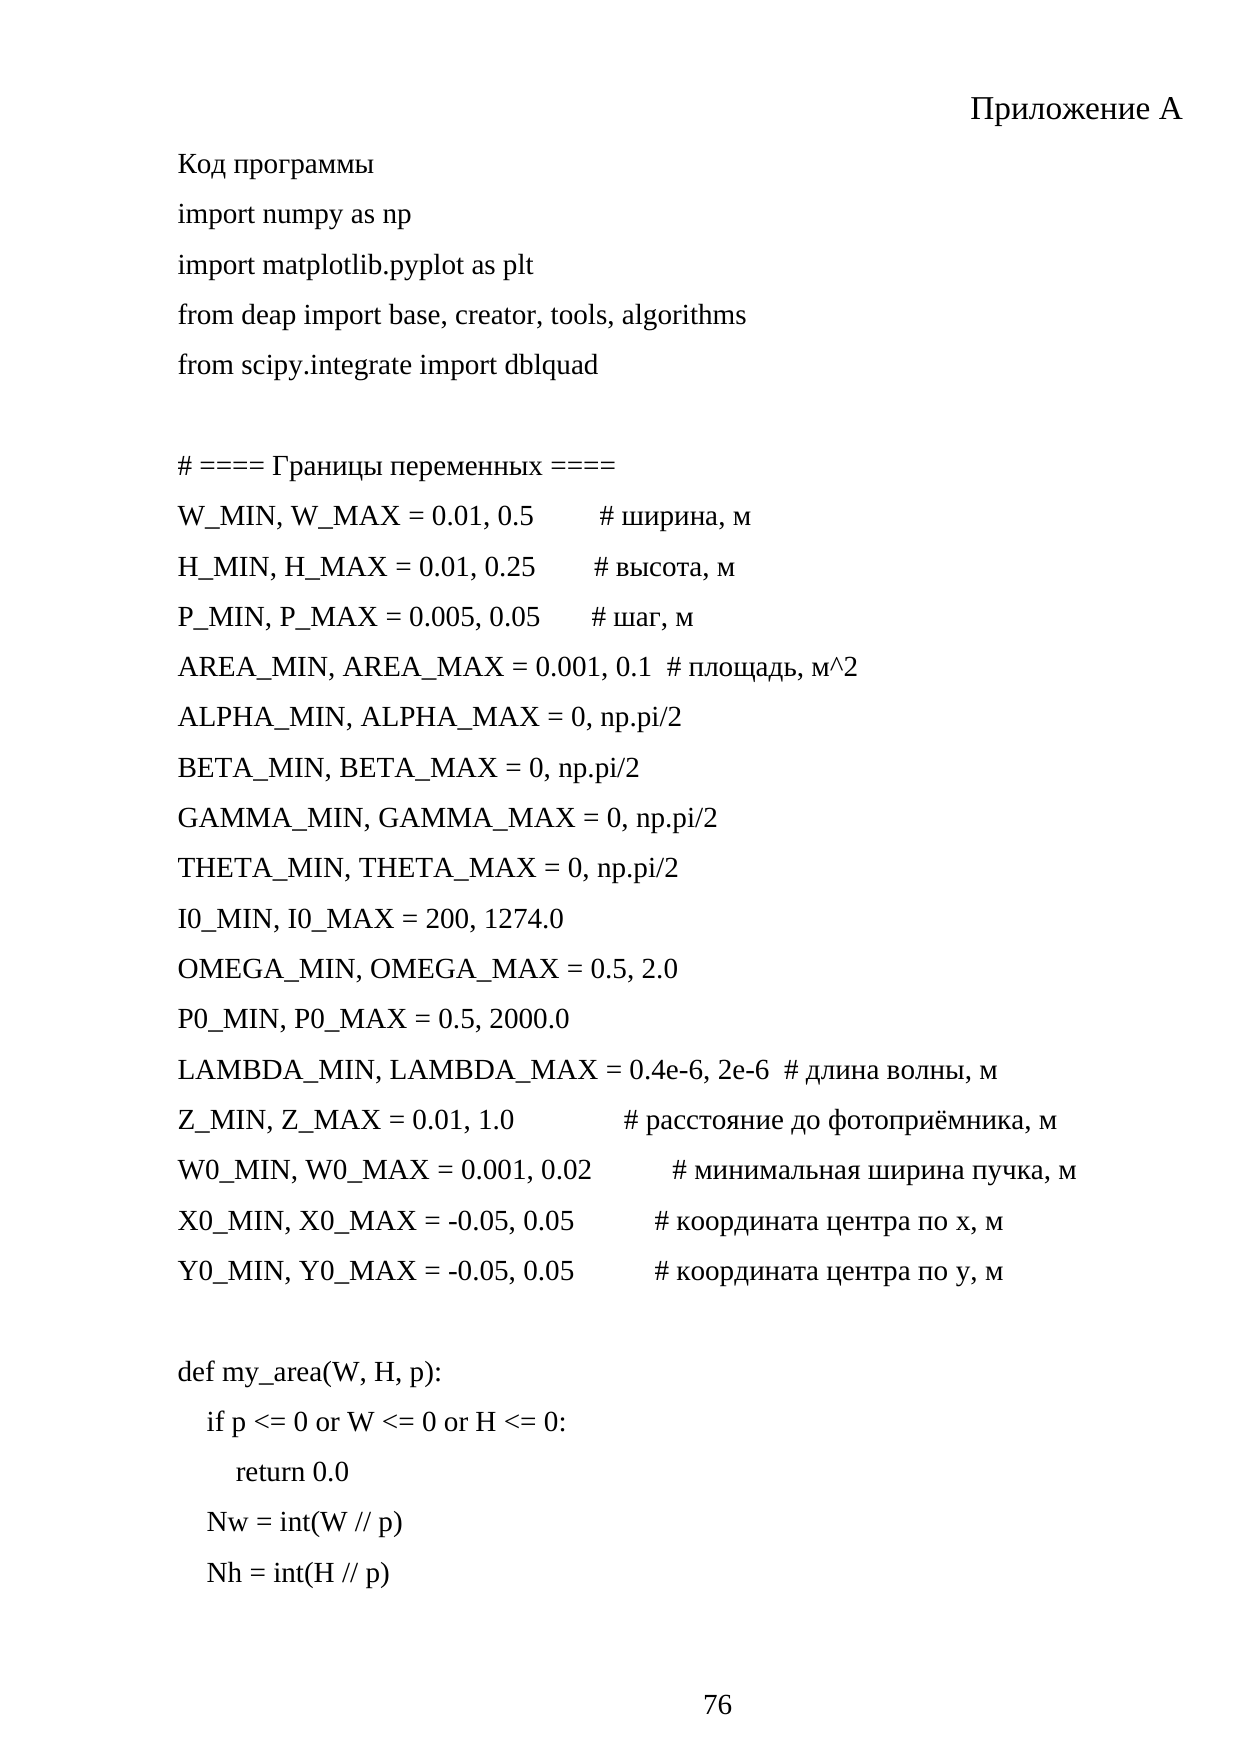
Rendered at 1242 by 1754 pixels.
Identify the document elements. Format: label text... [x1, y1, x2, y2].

text from deap import base, creator, tools, algorithms [177, 297, 1183, 331]
text THETA_MIN, THETA_MAX = 0, np.pi/2 [177, 851, 1183, 884]
text return 0.0 [177, 1454, 1183, 1488]
text Nw = int(W // p) [177, 1504, 1183, 1538]
text import numpy as np [177, 196, 1183, 230]
text Nh = int(H // p) [177, 1555, 1183, 1588]
text def my_area(W, H, p): [177, 1354, 1183, 1387]
text # ==== Границы переменных ==== [177, 448, 1183, 482]
text Z_MIN, Z_MAX = 0.01, 1.0 # расстояние до фотоприёмника, м [177, 1102, 1183, 1136]
text X0_MIN, X0_MAX = -0.05, 0.05 # координата центра по x, м [177, 1203, 1183, 1236]
text GAMMA_MIN, GAMMA_MAX = 0, np.pi/2 [177, 800, 1183, 834]
text ALPHA_MIN, ALPHA_MAX = 0, np.pi/2 [177, 699, 1183, 733]
text from scipy.integrate import dblquad [177, 347, 1183, 381]
text LAMBDA_MIN, LAMBDA_MAX = 0.4e-6, 2e-6 # длина волны, м [177, 1052, 1183, 1085]
text W_MIN, W_MAX = 0.01, 0.5 # ширина, м [177, 498, 1183, 532]
text BETA_MIN, BETA_MAX = 0, np.pi/2 [177, 750, 1183, 783]
subtitle Приложение А [177, 89, 1183, 127]
text W0_MIN, W0_MAX = 0.001, 0.02 # минимальная ширина пучка, м [177, 1152, 1183, 1186]
text Y0_MIN, Y0_MAX = -0.05, 0.05 # координата центра по y, м [177, 1253, 1183, 1287]
text H_MIN, H_MAX = 0.01, 0.25 # высота, м [177, 549, 1183, 582]
text OMEGA_MIN, OMEGA_MAX = 0.5, 2.0 [177, 951, 1183, 985]
text Код программы [177, 146, 1183, 180]
text AREA_MIN, AREA_MAX = 0.001, 0.1 # площадь, м^2 [177, 649, 1183, 683]
text P_MIN, P_MAX = 0.005, 0.05 # шаг, м [177, 599, 1183, 632]
text if p <= 0 or W <= 0 or H <= 0: [177, 1404, 1183, 1437]
text import matplotlib.pyplot as plt [177, 247, 1183, 280]
text I0_MIN, I0_MAX = 200, 1274.0 [177, 901, 1183, 934]
text P0_MIN, P0_MAX = 0.5, 2000.0 [177, 1001, 1183, 1035]
